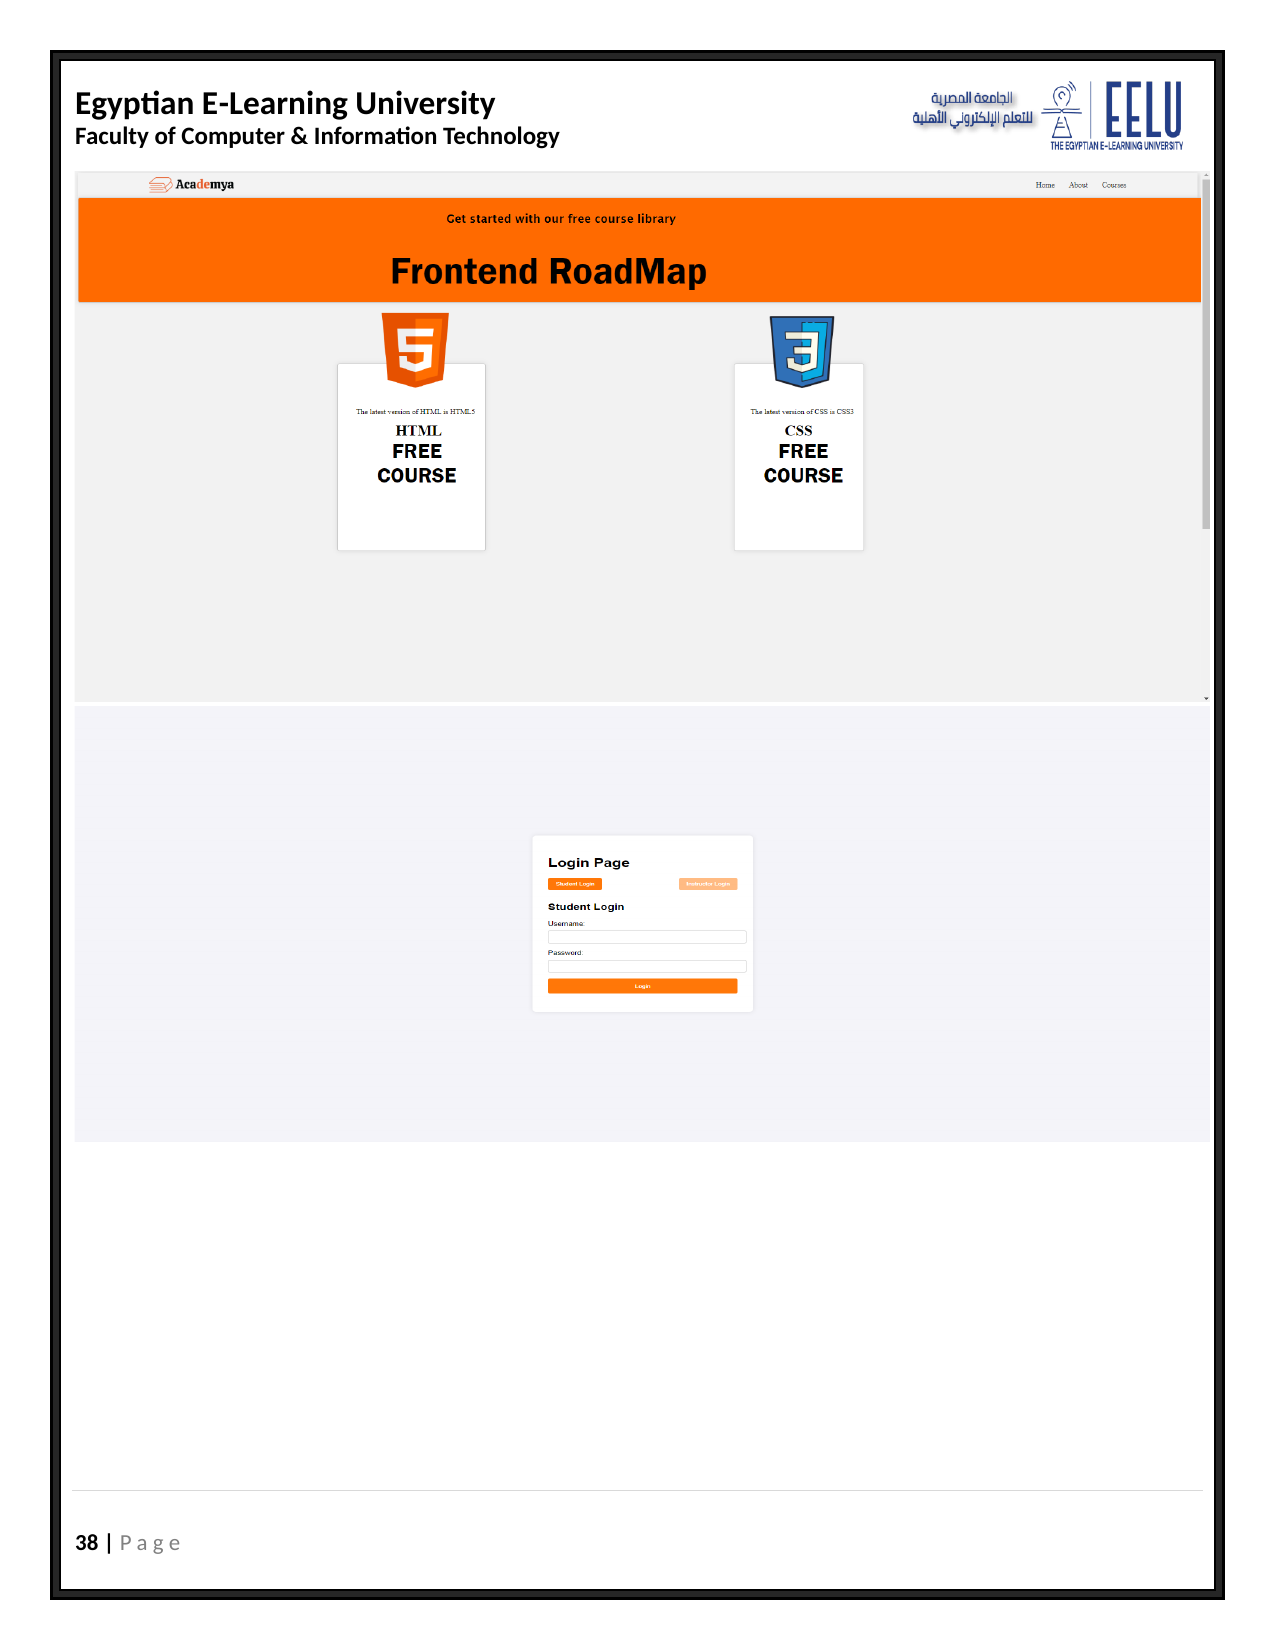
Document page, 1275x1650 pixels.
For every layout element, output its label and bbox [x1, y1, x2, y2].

picture [74, 706, 1210, 1142]
picture [898, 61, 1201, 153]
picture [74, 171, 1210, 702]
